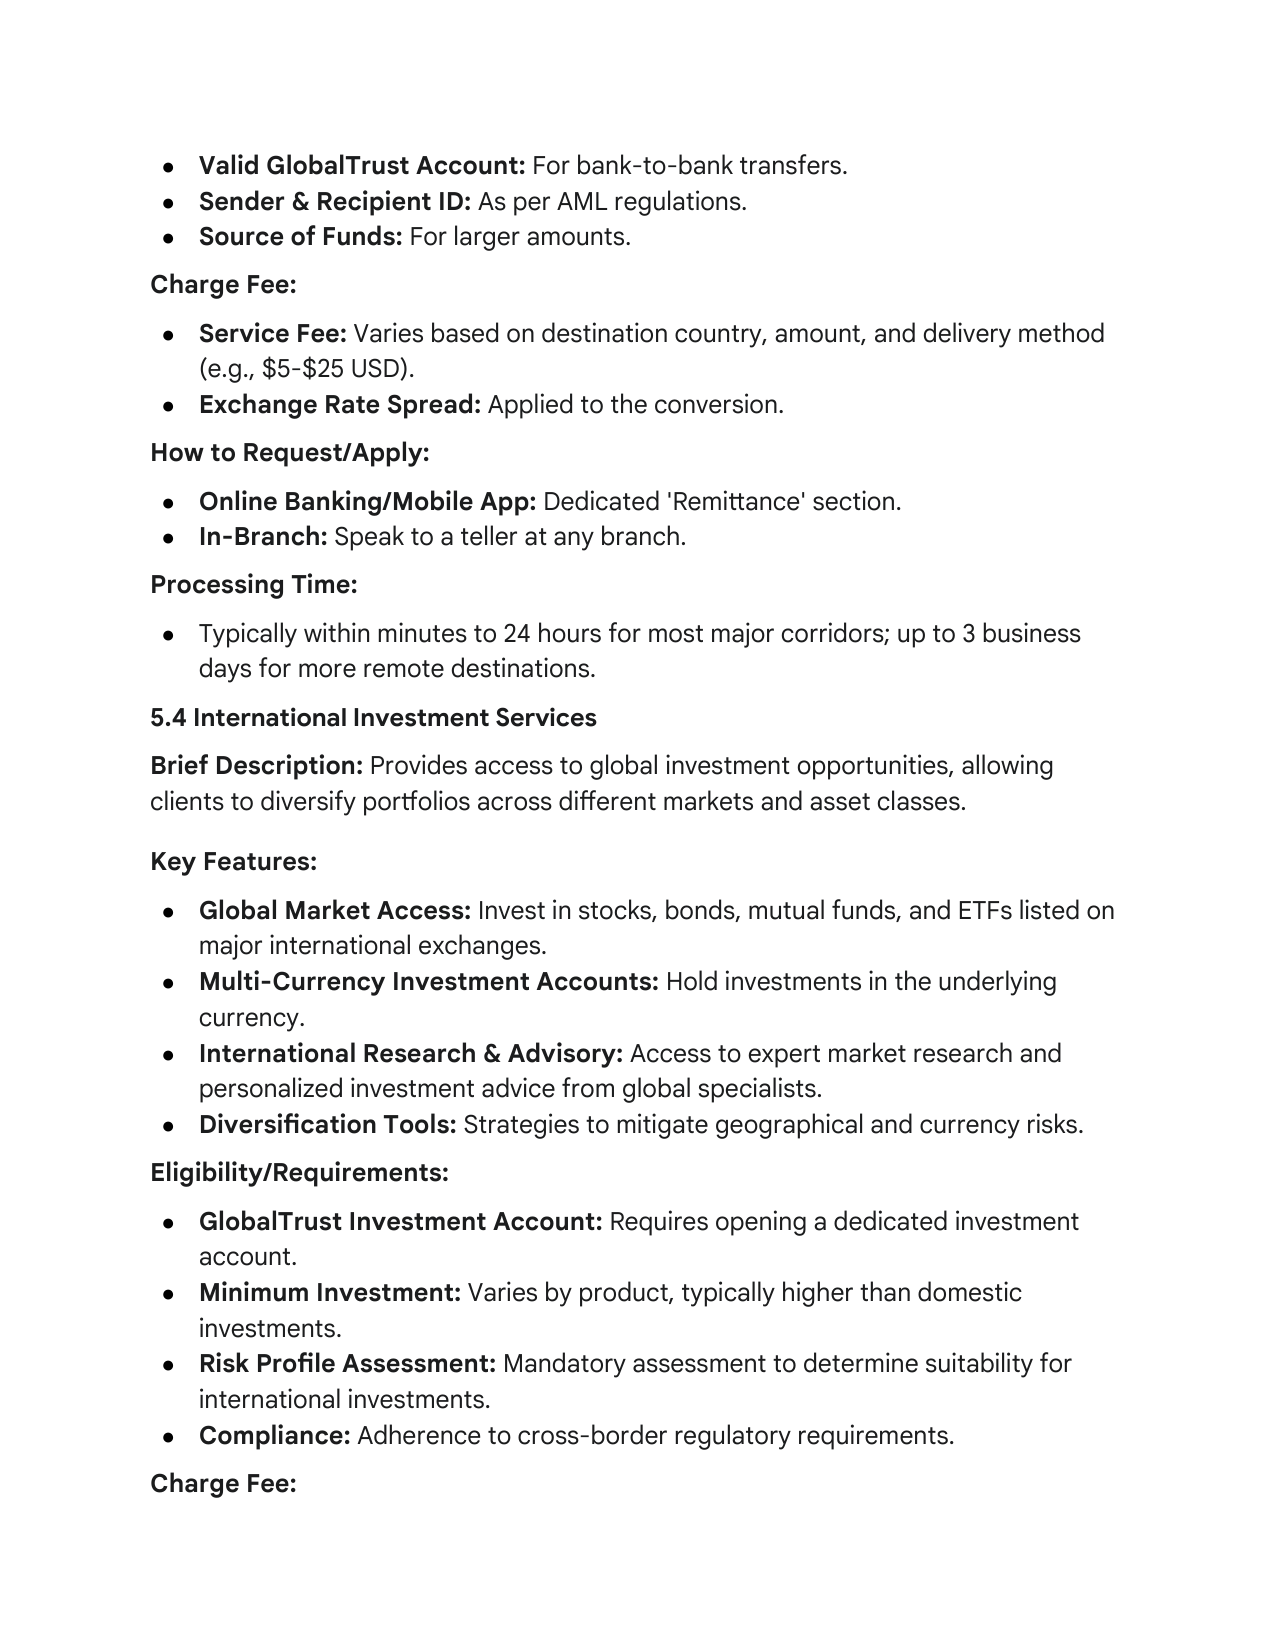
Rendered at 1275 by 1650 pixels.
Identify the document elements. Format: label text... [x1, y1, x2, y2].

list Minimum Investment: Varies by product, typically higher than domestic investments. [161, 1277, 1125, 1344]
list Online Banking/Mobile App: Dedicated 'Remittance' section. [161, 486, 1125, 517]
text How to Request/Apply: [150, 438, 1125, 469]
text Charge Fee: [150, 270, 1125, 301]
list In-Branch: Speak to a teller at any branch. [161, 522, 1125, 553]
list Sender & Recipient ID: As per AML regulations. [161, 186, 1125, 217]
list Global Market Access: Invest in stocks, bonds, mutual funds, and ETFs listed on major international exchanges. [161, 895, 1125, 962]
list Multi-Currency Investment Accounts: Hold investments in the underlying currency. [161, 966, 1125, 1033]
list International Research & Advisory: Access to expert market research and personalized investment advice from global specialists. [161, 1038, 1125, 1105]
list Service Fee: Varies based on destination country, amount, and delivery method (e.g., $5-$25 USD). [161, 318, 1125, 385]
list Risk Profile Assessment: Mandatory assessment to determine suitability for international investments. [161, 1349, 1125, 1416]
text Key Features: [150, 847, 1125, 878]
list Diversification Tools: Strategies to mitigate geographical and currency risks. [161, 1109, 1125, 1141]
list Compliance: Adherence to cross-border regulatory requirements. [161, 1420, 1125, 1451]
list Exchange Rate Spread: Applied to the conversion. [161, 389, 1125, 421]
list Source of Funds: For larger amounts. [161, 221, 1125, 253]
text Processing Time: [150, 570, 1125, 601]
subtitle 5.4 International Investment Services [150, 702, 1125, 733]
text Charge Fee: [150, 1468, 1125, 1500]
text Eligibility/Requirements: [150, 1157, 1125, 1189]
text Brief Description: Provides access to global investment opportunities, allowing clients to diversify portfolios across different markets and asset classes. [150, 750, 1125, 817]
list Valid GlobalTrust Account: For bank-to-bank transfers. [161, 150, 1125, 181]
list GlobalTrust Investment Account: Requires opening a dedicated investment account. [161, 1206, 1125, 1273]
list Typically within minutes to 24 hours for most major corridors; up to 3 business days for more remote destinations. [161, 618, 1125, 685]
